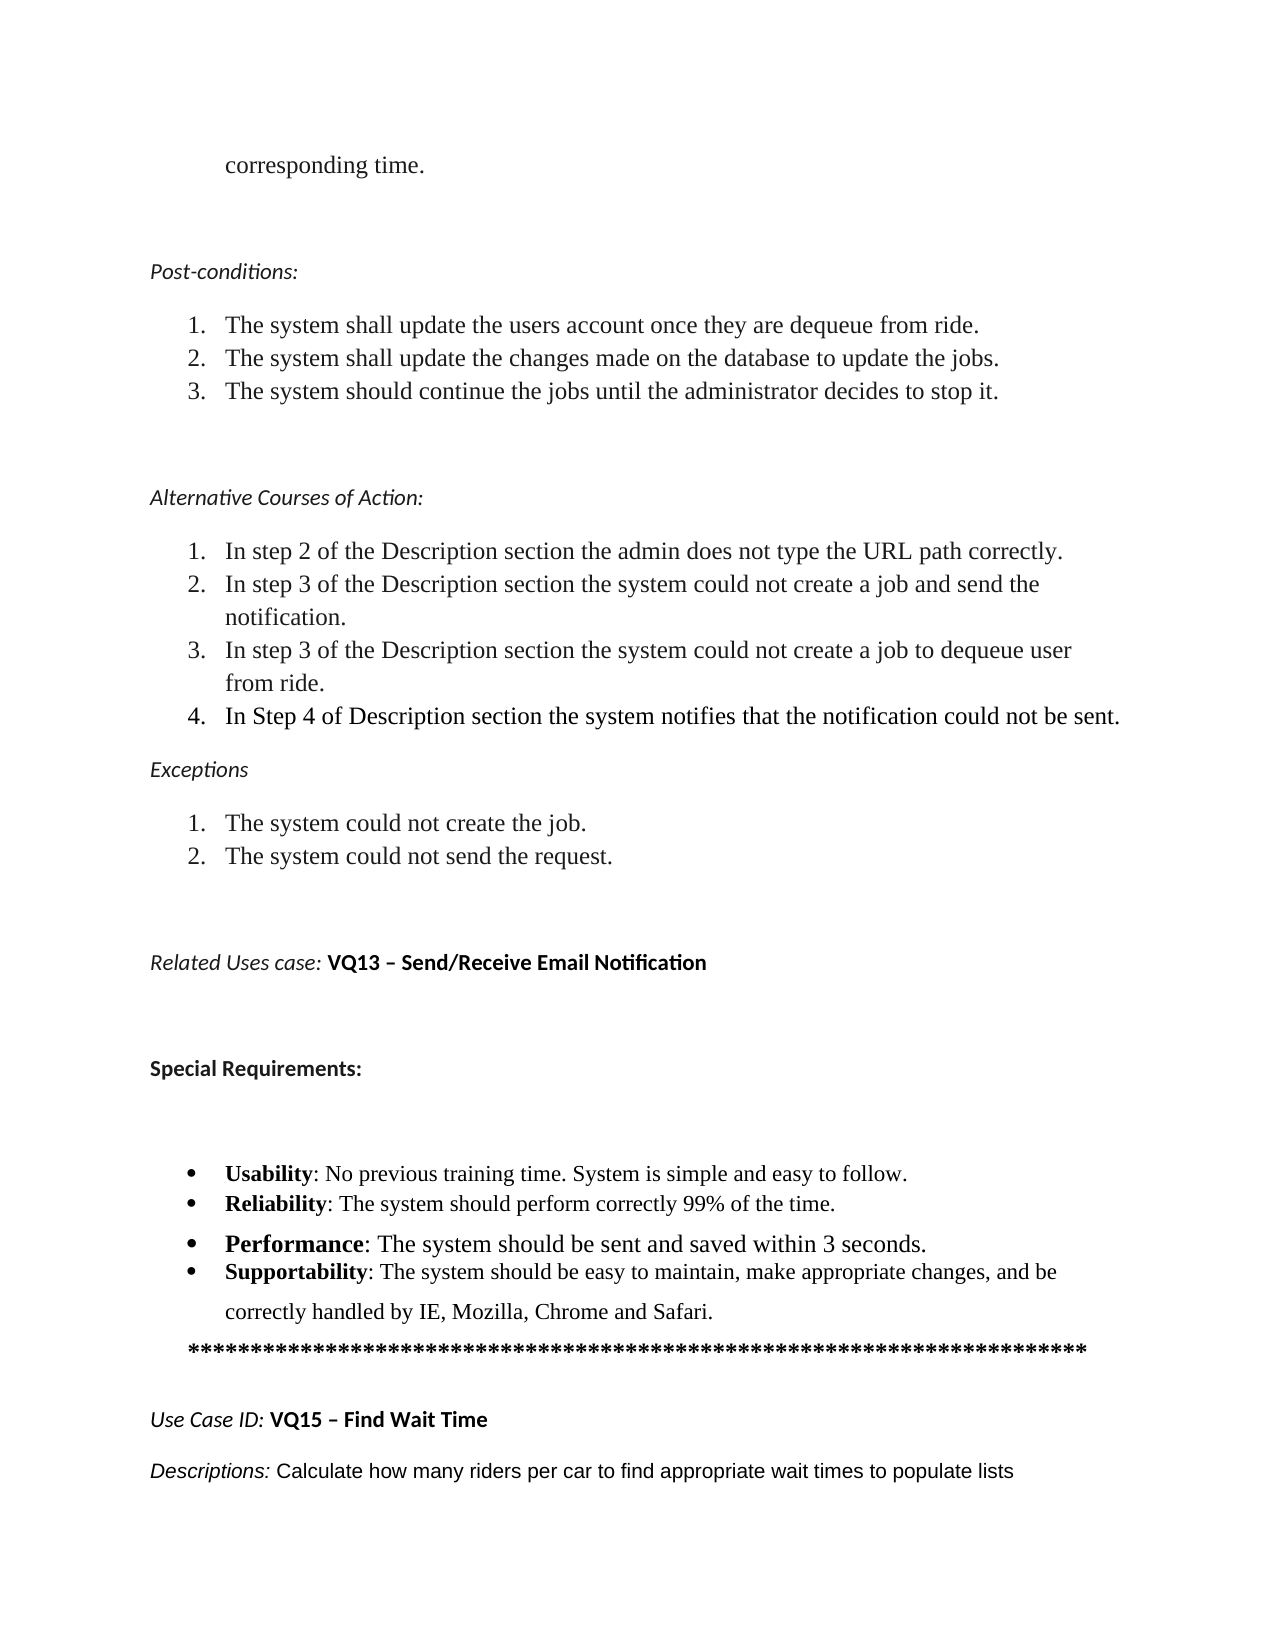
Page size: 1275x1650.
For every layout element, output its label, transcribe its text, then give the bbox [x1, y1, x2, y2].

list The system could not create the job. [187, 808, 1125, 837]
list In step 2 of the Description section the admin does not type the URL path correctly. [187, 536, 1125, 564]
text Related Uses case: VQ13 – Send/Receive Email Notification [150, 948, 1125, 976]
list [187, 150, 1125, 179]
list Supportability: The system should be easy to maintain, make appropriate changes, and be correctly handled by IE, Mozilla, Chrome and Safari. [187, 1258, 1125, 1324]
text Exceptions [150, 755, 1125, 783]
list Reliability: The system should perform correctly 99% of the time. [187, 1190, 1125, 1216]
list The system could not send the request. [187, 841, 1125, 869]
list The system shall update the users account once they are dequeue from ride. [187, 310, 1125, 339]
text Descriptions: Calculate how many riders per car to find appropriate wait times to populate lists [150, 1458, 1125, 1482]
list ************************************************************************ [187, 1337, 1125, 1366]
list In step 3 of the Description section the system could not create a job to dequeue user from ride. [187, 635, 1125, 697]
text Post-conditions: [150, 257, 1125, 285]
list Performance: The system should be sent and saved within 3 seconds. [187, 1229, 1125, 1258]
list Usability: No previous training time. System is simple and easy to follow. [187, 1160, 1125, 1186]
text Use Case ID: VQ15 – Find Wait Time [150, 1405, 1125, 1433]
list The system should continue the jobs until the administrator decides to stop it. [187, 376, 1125, 405]
list In Step 4 of Description section the system notifies that the notification could not be sent. [187, 701, 1125, 730]
list The system shall update the changes made on the database to update the jobs. [187, 343, 1125, 372]
text Special Requirements: [150, 1054, 1125, 1082]
list In step 3 of the Description section the system could not create a job and send the notification. [187, 569, 1125, 631]
text Alternative Courses of Action: [150, 483, 1125, 511]
